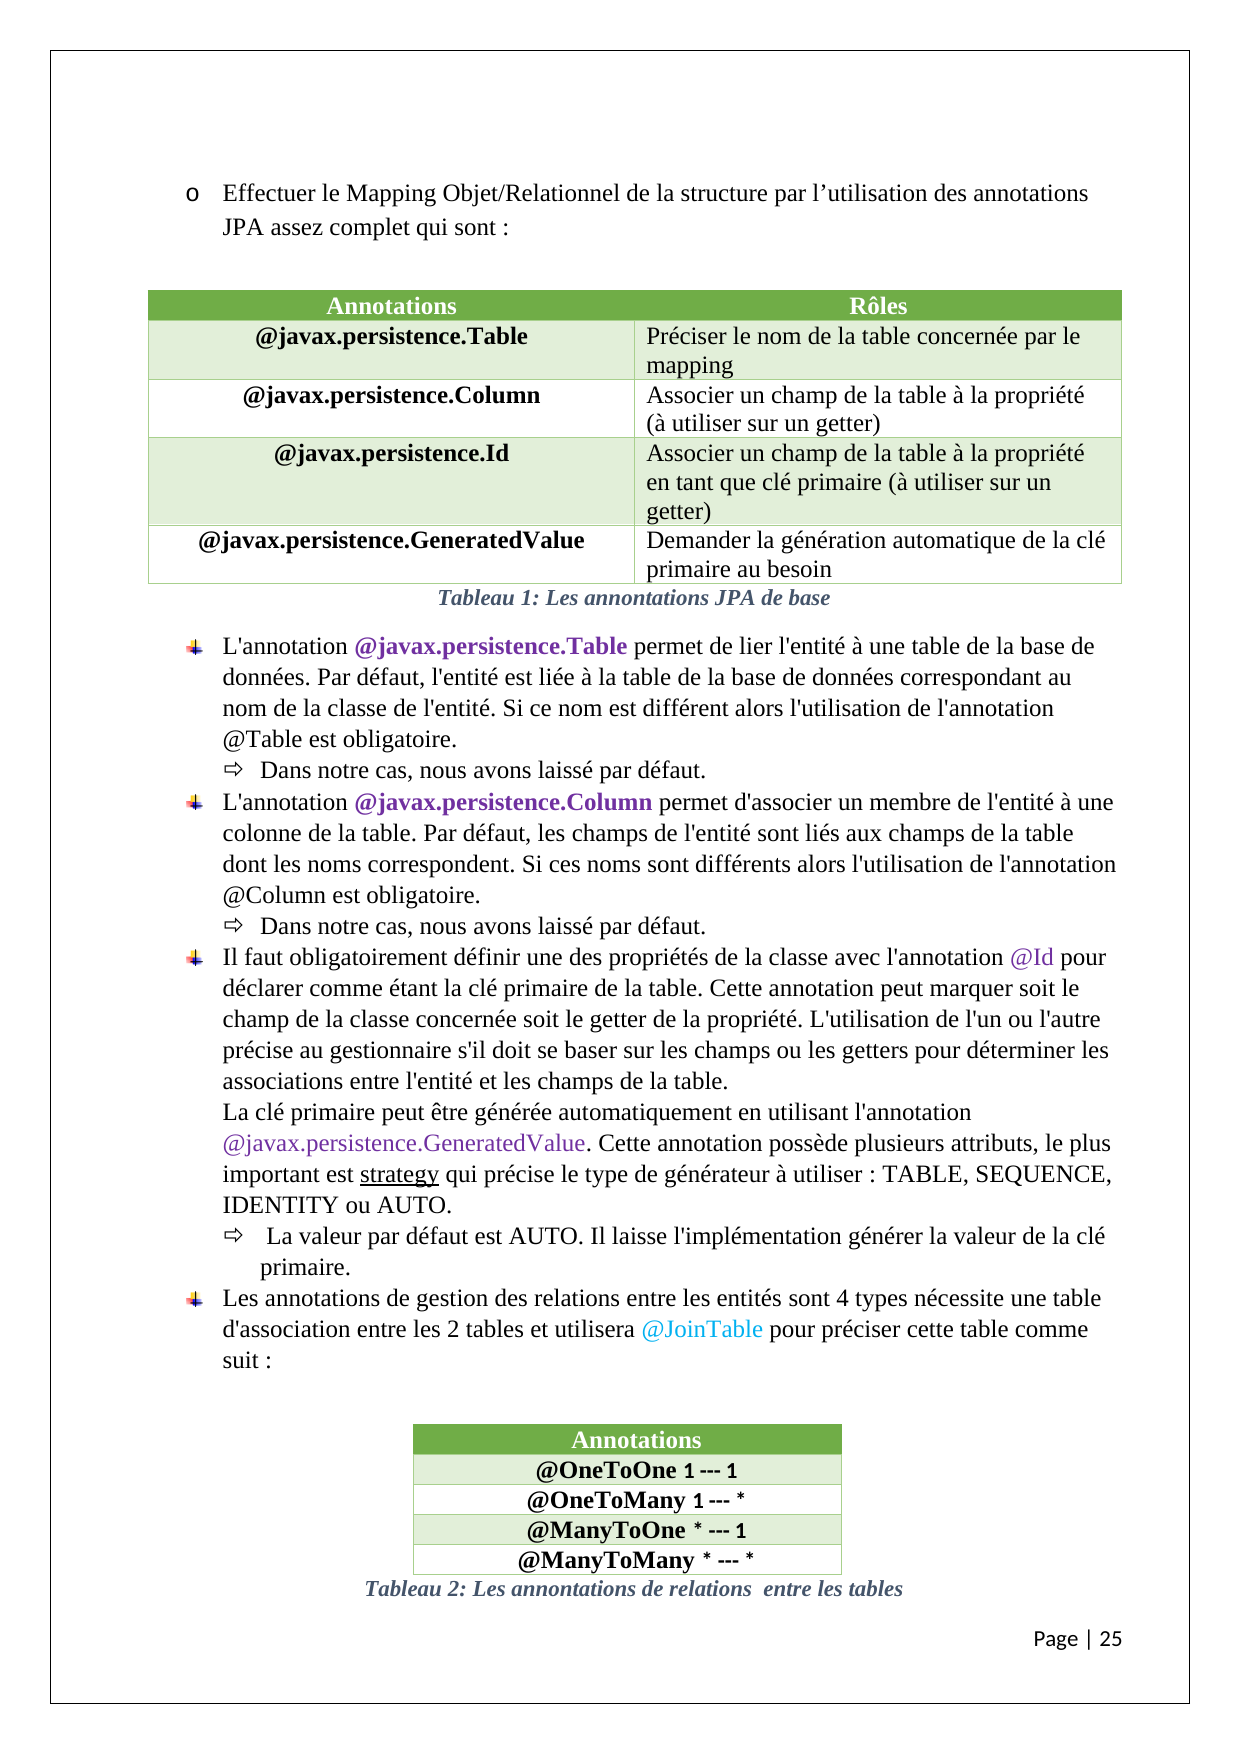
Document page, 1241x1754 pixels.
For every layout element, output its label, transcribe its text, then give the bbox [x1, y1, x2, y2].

text Tableau 1: Les annontations JPA de base [147, 584, 1122, 611]
picture [186, 638, 203, 655]
list La clé primaire peut être générée automatiquement en utilisant l'annotation @javax.persistence.GeneratedValue. Cette annotation possède plusieurs attributs, le plus important est strategy qui précise le type de générateur à utiliser : TABLE, SEQUENCE, IDENTITY ou AUTO. [222, 1097, 1122, 1219]
table_header Rôles [635, 291, 1121, 320]
table_cell Demander la génération automatique de la clé primaire au besoin [635, 526, 1121, 583]
table_cell @ManyToOne * --- 1 [414, 1515, 841, 1544]
list Effectuer le Mapping Objet/Relationnel de la structure par l’utilisation des annotations JPA assez complet qui sont : [185, 178, 1122, 240]
text Tableau 2: Les annontations de relations entre les tables [147, 1575, 1122, 1602]
list Dans notre cas, nous avons laissé par défaut. [222, 911, 1122, 939]
picture [186, 1290, 203, 1307]
table_cell @OneToMany 1 --- * [414, 1485, 841, 1514]
list Dans notre cas, nous avons laissé par défaut. [222, 756, 1122, 784]
table_cell @javax.persistence.GeneratedValue [149, 526, 634, 583]
list Il faut obligatoirement définir une des propriétés de la classe avec l'annotation @Id pour déclarer comme étant la clé primaire de la table. Cette annotation peut marquer soit le champ de la classe concernée soit le getter de la propriété. L'utilisation de l'un ou l'autre précise au gestionnaire s'il doit se baser sur les champs ou les getters pour déterminer les associations entre l'entité et les champs de la table. [185, 942, 1122, 1095]
picture [186, 948, 203, 966]
list Les annotations de gestion des relations entre les entités sont 4 types nécessite une table d'association entre les 2 tables et utilisera @JoinTable pour préciser cette table comme suit : [185, 1283, 1122, 1374]
table_cell @ManyToMany * --- * [414, 1545, 841, 1574]
table_cell @javax.persistence.Id [149, 438, 634, 524]
table_cell @OneToOne 1 --- 1 [414, 1455, 841, 1484]
table_cell Associer un champ de la table à la propriété (à utiliser sur un getter) [635, 380, 1121, 437]
table_cell Associer un champ de la table à la propriété en tant que clé primaire (à utiliser sur un getter) [635, 438, 1121, 524]
table_cell Préciser le nom de la table concernée par le mapping [635, 321, 1121, 379]
table_header Annotations [149, 291, 634, 320]
picture [186, 793, 203, 810]
table_cell @javax.persistence.Column [149, 380, 634, 437]
list L'annotation @javax.persistence.Table permet de lier l'entité à une table de la base de données. Par défaut, l'entité est liée à la table de la base de données correspondant au nom de la classe de l'entité. Si ce nom est différent alors l'utilisation de l'annotation @Table est obligatoire. [185, 631, 1122, 753]
list La valeur par défaut est AUTO. Il laisse l'implémentation générer la valeur de la clé primaire. [222, 1221, 1122, 1281]
table_header Annotations [414, 1425, 841, 1454]
list L'annotation @javax.persistence.Column permet d'associer un membre de l'entité à une colonne de la table. Par défaut, les champs de l'entité sont liés aux champs de la table dont les noms correspondent. Si ces noms sont différents alors l'utilisation de l'annotation @Column est obligatoire. [185, 787, 1122, 908]
table_cell @javax.persistence.Table [149, 321, 634, 379]
